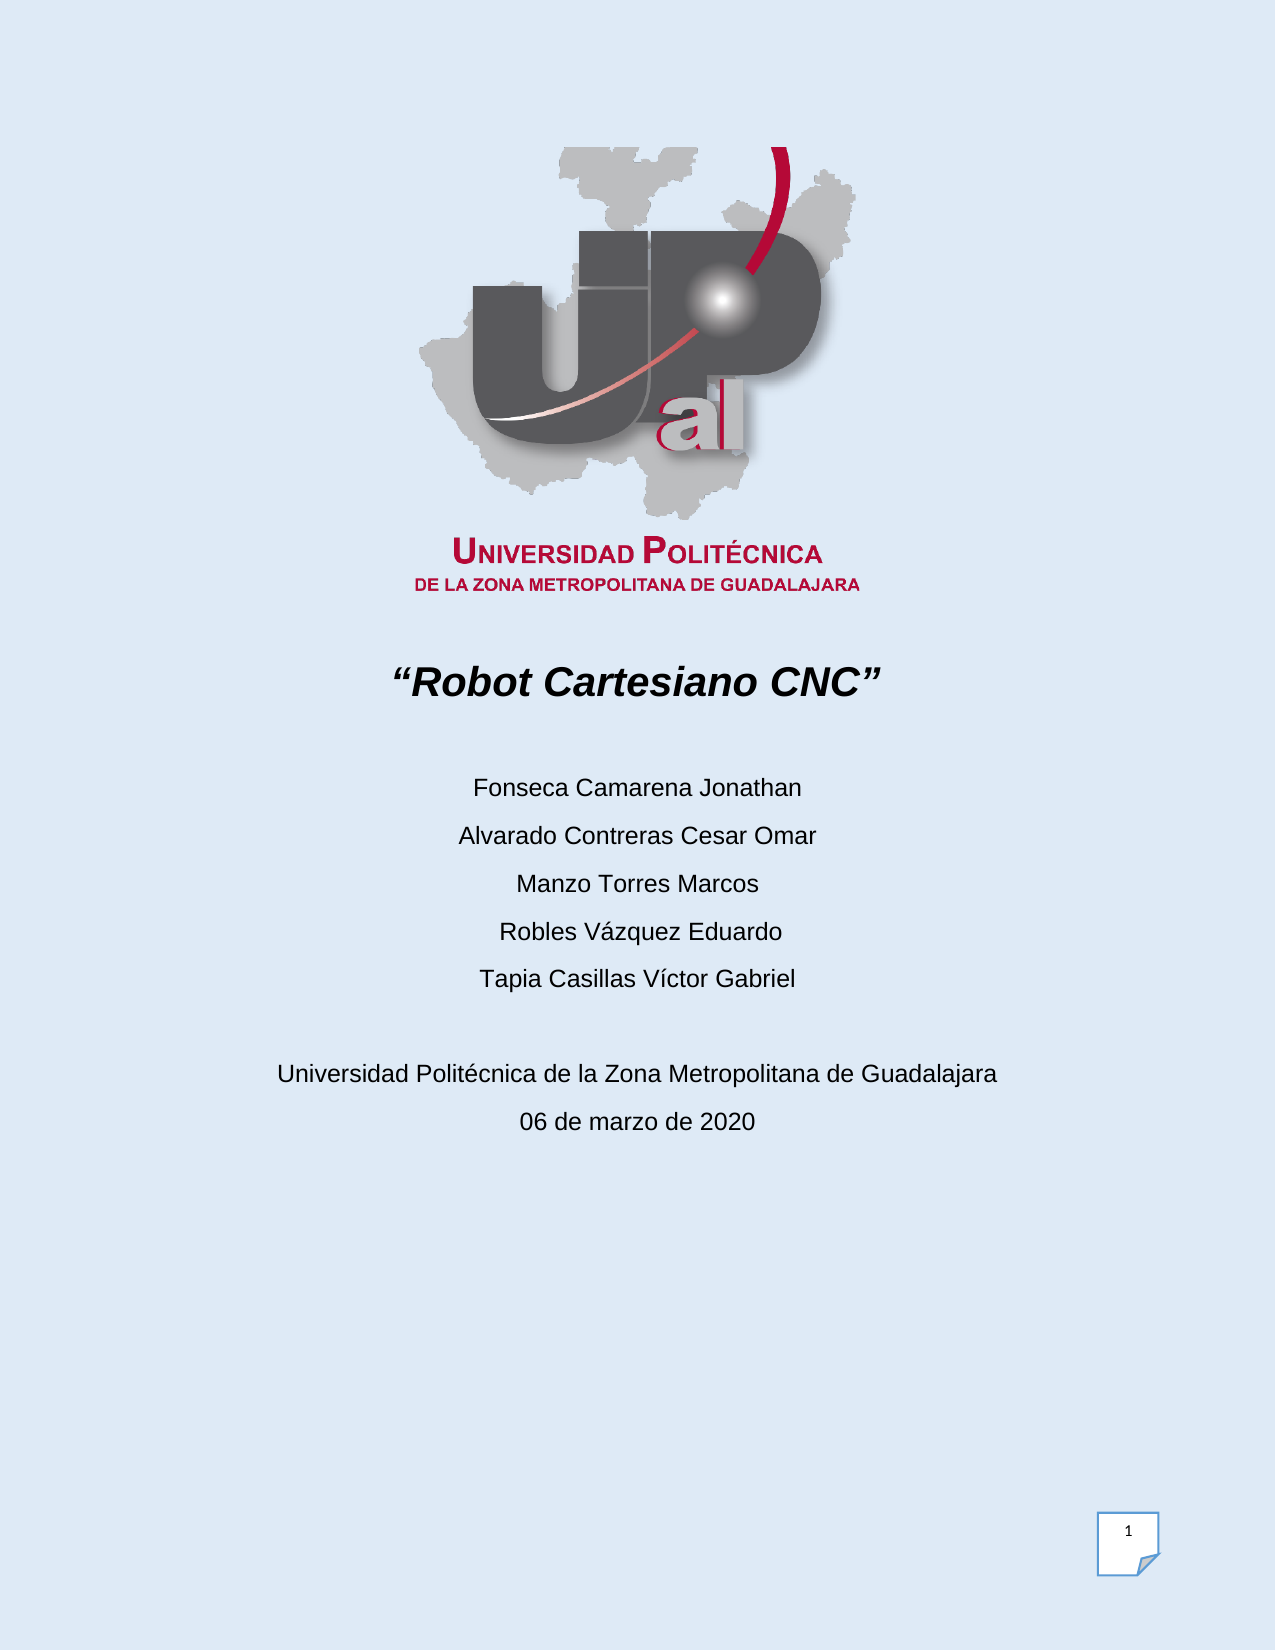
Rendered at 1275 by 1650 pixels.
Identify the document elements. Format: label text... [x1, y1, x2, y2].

text Robles Vázquez Eduardo [177, 917, 1098, 945]
picture [415, 147, 860, 591]
text 06 de marzo de 2020 [177, 1107, 1098, 1135]
text “Robot Cartesiano CNC” [177, 657, 1098, 705]
text Tapia Casillas Víctor Gabriel [177, 964, 1098, 993]
text Universidad Politécnica de la Zona Metropolitana de Guadalajara [177, 1059, 1098, 1088]
text Manzo Torres Marcos [177, 869, 1098, 898]
text Fonseca Camarena Jonathan [177, 773, 1098, 802]
text Alvarado Contreras Cesar Omar [177, 821, 1098, 850]
